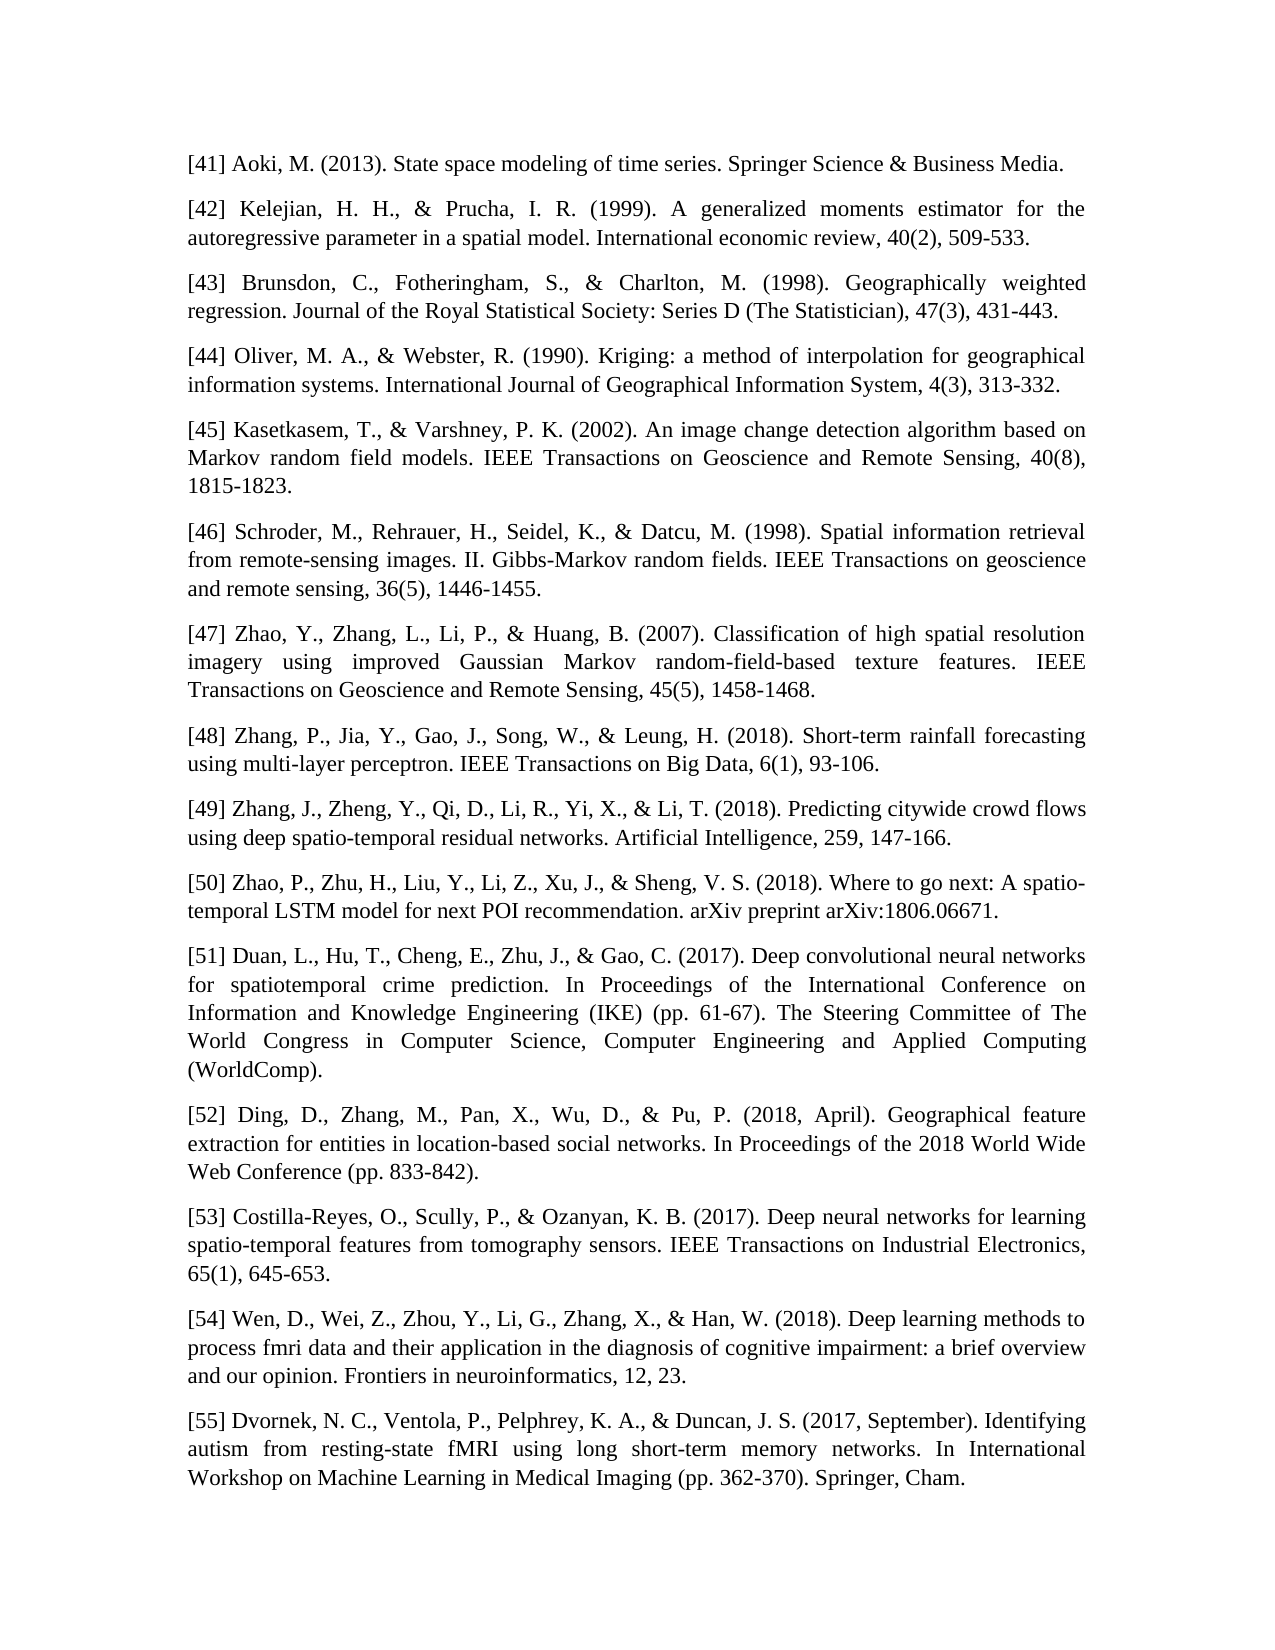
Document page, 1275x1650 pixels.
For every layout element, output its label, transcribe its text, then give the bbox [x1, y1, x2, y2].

text [42] Kelejian, H. H., & Prucha, I. R. (1999). A generalized moments estimator for the autoregressive parameter in a spatial model. International economic review, 40(2), 509-533. [187, 195, 1087, 250]
text [55] Dvornek, N. C., Ventola, P., Pelphrey, K. A., & Duncan, J. S. (2017, September). Identifying autism from resting-state fMRI using long short-term memory networks. In International Workshop on Machine Learning in Medical Imaging (pp. 362-370). Springer, Cham. [187, 1407, 1087, 1490]
text [41] Aoki, M. (2013). State space modeling of time series. Springer Science & Business Media. [187, 150, 1087, 176]
text [52] Ding, D., Zhang, M., Pan, X., Wu, D., & Pu, P. (2018, April). Geographical feature extraction for entities in location-based social networks. In Proceedings of the 2018 World Wide Web Conference (pp. 833-842). [187, 1101, 1087, 1184]
text [43] Brunsdon, C., Fotheringham, S., & Charlton, M. (1998). Geographically weighted regression. Journal of the Royal Statistical Society: Series D (The Statistician), 47(3), 431-443. [187, 269, 1087, 323]
text [48] Zhang, P., Jia, Y., Gao, J., Song, W., & Leung, H. (2018). Short-term rainfall forecasting using multi-layer perceptron. IEEE Transactions on Big Data, 6(1), 93-106. [187, 722, 1087, 776]
text [44] Oliver, M. A., & Webster, R. (1990). Kriging: a method of interpolation for geographical information systems. International Journal of Geographical Information System, 4(3), 313-332. [187, 342, 1087, 397]
text [53] Costilla-Reyes, O., Scully, P., & Ozanyan, K. B. (2017). Deep neural networks for learning spatio-temporal features from tomography sensors. IEEE Transactions on Industrial Electronics, 65(1), 645-653. [187, 1203, 1087, 1286]
text [49] Zhang, J., Zheng, Y., Qi, D., Li, R., Yi, X., & Li, T. (2018). Predicting citywide crowd flows using deep spatio-temporal residual networks. Artificial Intelligence, 259, 147-166. [187, 795, 1087, 850]
text [54] Wen, D., Wei, Z., Zhou, Y., Li, G., Zhang, X., & Han, W. (2018). Deep learning methods to process fmri data and their application in the diagnosis of cognitive impairment: a brief overview and our opinion. Frontiers in neuroinformatics, 12, 23. [187, 1305, 1087, 1388]
text [46] Schroder, M., Rehrauer, H., Seidel, K., & Datcu, M. (1998). Spatial information retrieval from remote-sensing images. II. Gibbs-Markov random fields. IEEE Transactions on geoscience and remote sensing, 36(5), 1446-1455. [187, 518, 1087, 601]
text [47] Zhao, Y., Zhang, L., Li, P., & Huang, B. (2007). Classification of high spatial resolution imagery using improved Gaussian Markov random-field-based texture features. IEEE Transactions on Geoscience and Remote Sensing, 45(5), 1458-1468. [187, 620, 1087, 703]
text [50] Zhao, P., Zhu, H., Liu, Y., Li, Z., Xu, J., & Sheng, V. S. (2018). Where to go next: A spatio-temporal LSTM model for next POI recommendation. arXiv preprint arXiv:1806.06671. [187, 869, 1087, 923]
text [45] Kasetkasem, T., & Varshney, P. K. (2002). An image change detection algorithm based on Markov random field models. IEEE Transactions on Geoscience and Remote Sensing, 40(8), 1815-1823. [187, 416, 1087, 499]
text [51] Duan, L., Hu, T., Cheng, E., Zhu, J., & Gao, C. (2017). Deep convolutional neural networks for spatiotemporal crime prediction. In Proceedings of the International Conference on Information and Knowledge Engineering (IKE) (pp. 61-67). The Steering Committee of The World Congress in Computer Science, Computer Engineering and Applied Computing (WorldComp). [187, 942, 1087, 1082]
